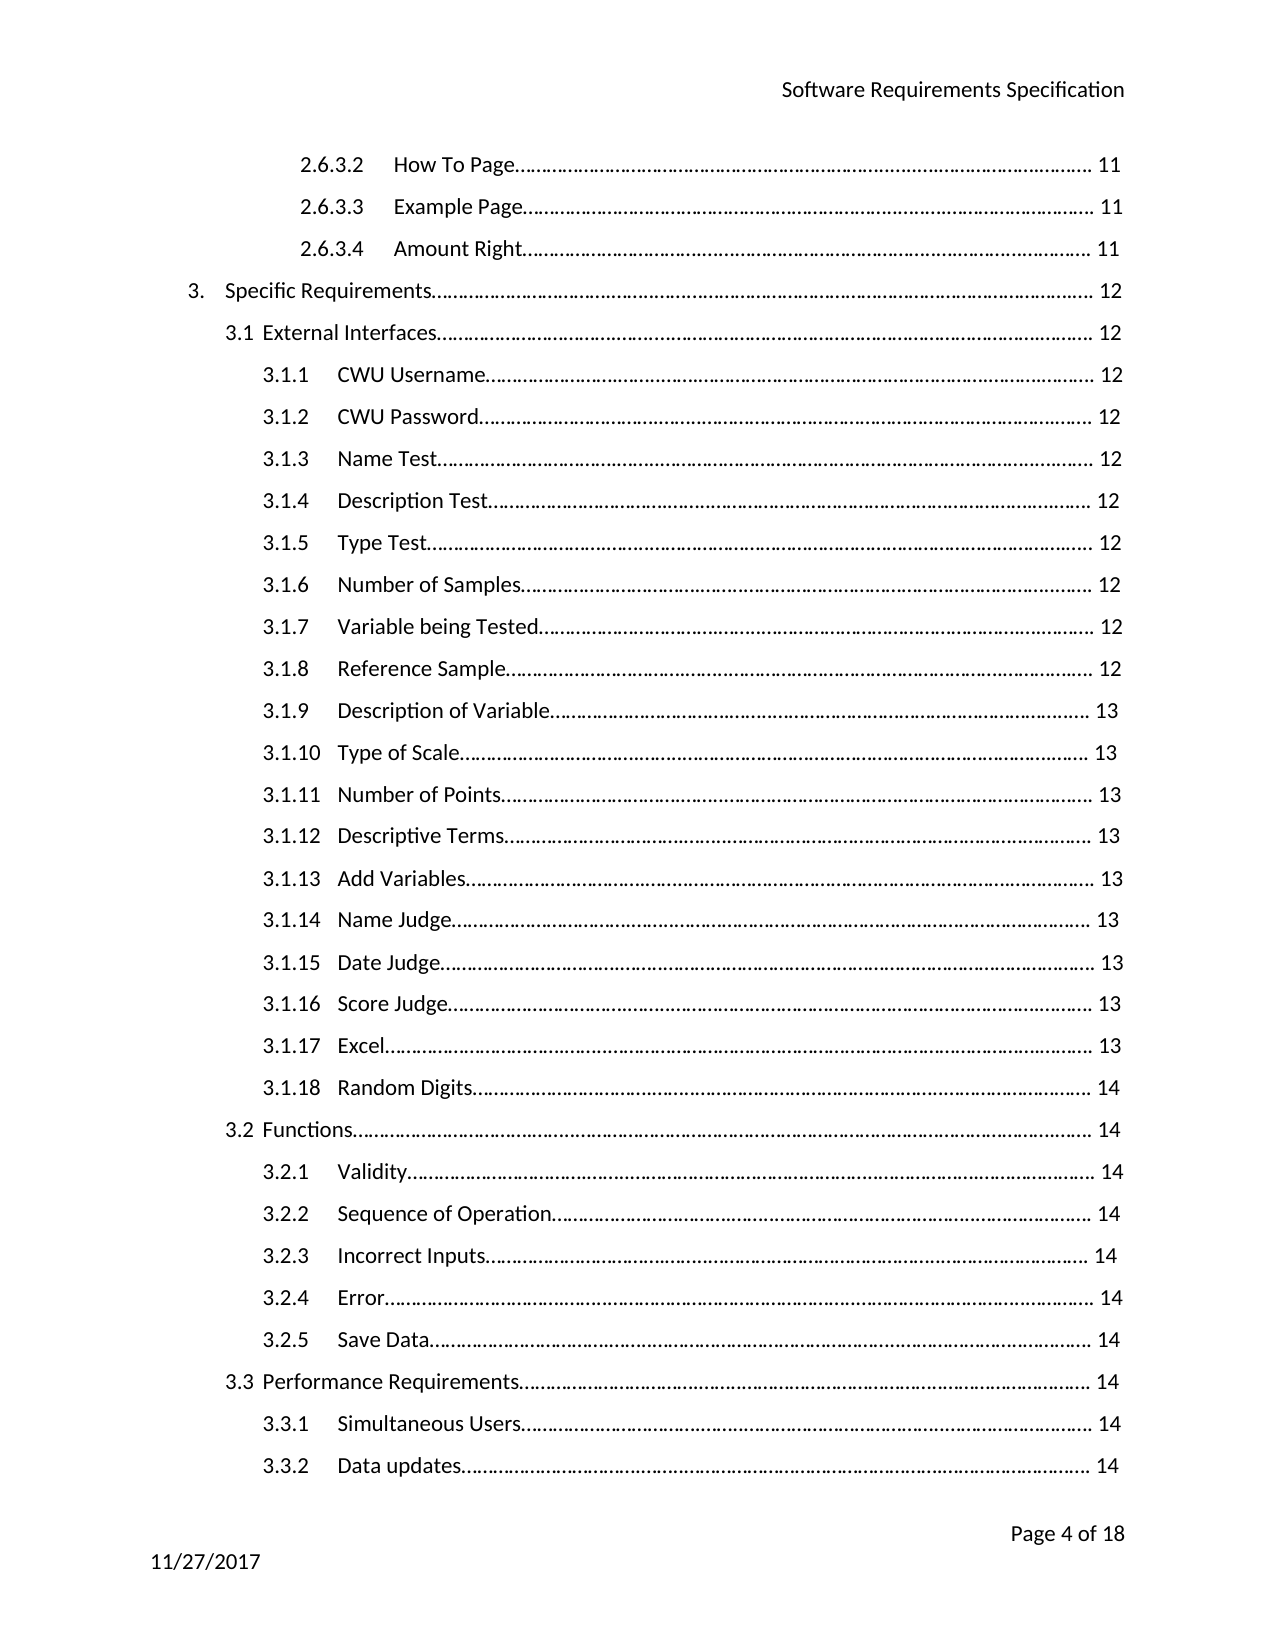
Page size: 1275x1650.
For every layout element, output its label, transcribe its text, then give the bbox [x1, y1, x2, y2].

list Random Digits…………………………….……..………………………………………..………………………. 14 [262, 1073, 1125, 1102]
list Specific Requirements…………………………….……..……...…………………………………………………………….…. 12 [187, 276, 1125, 304]
list Description Test…………………………….……..…………………………………………………….….……. 12 [262, 486, 1125, 514]
list Number of Points…………………………….……..……………………………………………………………. 13 [262, 780, 1125, 808]
list Excel…………………………….……..……………………………………………………………………….………. 13 [262, 1032, 1125, 1059]
list Amount Right…………………………….…...………………………………..….………...…………. 11 [300, 234, 1125, 262]
list Incorrect Inputs…………………………….……..……………………………………..………………………. 14 [262, 1241, 1125, 1269]
list CWU Password…………………………….……..………………………………………………………….……. 12 [262, 402, 1125, 430]
list CWU Username…………………….……..…….……………………………………………….……….………. 12 [262, 360, 1125, 388]
list Data updates…………………………….……..………………………………………….………………………. 14 [262, 1451, 1125, 1479]
list Description of Variable…………………………….……..………………………………………………..…. 13 [262, 696, 1125, 724]
list External Interfaces…………………………….……....…………………………………………………………….………. 12 [225, 318, 1125, 346]
list Reference Sample…………………………….……..…………………………………………….………….…. 12 [262, 654, 1125, 682]
list How To Page……………………………………………………………..…..….……………….………. 11 [300, 150, 1125, 178]
list Performance Requirements…………………………….……..………………………………..………………………. 14 [225, 1367, 1125, 1395]
list Name Judge…………………………….……..……………………………………………………………………. 13 [262, 906, 1125, 934]
list Validity…………………………….……..………………………………………..……………….…………………. 14 [262, 1157, 1125, 1186]
list Functions…………………………….……..……………………………………………………………………………….……. 14 [225, 1116, 1125, 1143]
list Save Data…………………………….……..………………………………………..…………………..…………. 14 [262, 1325, 1125, 1353]
list Error…………………………….……..………………………………………..…………………………..…………. 14 [262, 1283, 1125, 1311]
list Simultaneous Users…………………………….……..………………………………..………………………. 14 [262, 1409, 1125, 1437]
list Name Test…………………………….……..……………………………………………………………..….……. 12 [262, 444, 1125, 472]
list Sequence of Operation…………………………….……..………………………………..…………………. 14 [262, 1199, 1125, 1227]
list Type of Scale…………………………….……..…………………………………………………………….……. 13 [262, 738, 1125, 766]
list Score Judge…………………………….……..…………………………………………………………….………. 13 [262, 989, 1125, 1018]
list Date Judge…………………………….……..………………………………………………………………………. 13 [262, 948, 1125, 976]
list Add Variables…………………………….……..…………………………………………………….……………. 13 [262, 864, 1125, 892]
list Number of Samples…………………………….……..…………………………………………………..……. 12 [262, 570, 1125, 598]
list Type Test…………………………….……..…………………………………………………………………….….. 12 [262, 528, 1125, 556]
list Variable being Tested…………………………….……..………………………………………….….………. 12 [262, 612, 1125, 640]
list Example Page……………………………………………………………..…..….………………………. 11 [300, 192, 1125, 220]
list Descriptive Terms…………………………….……..………………………………………………..…………. 13 [262, 822, 1125, 850]
